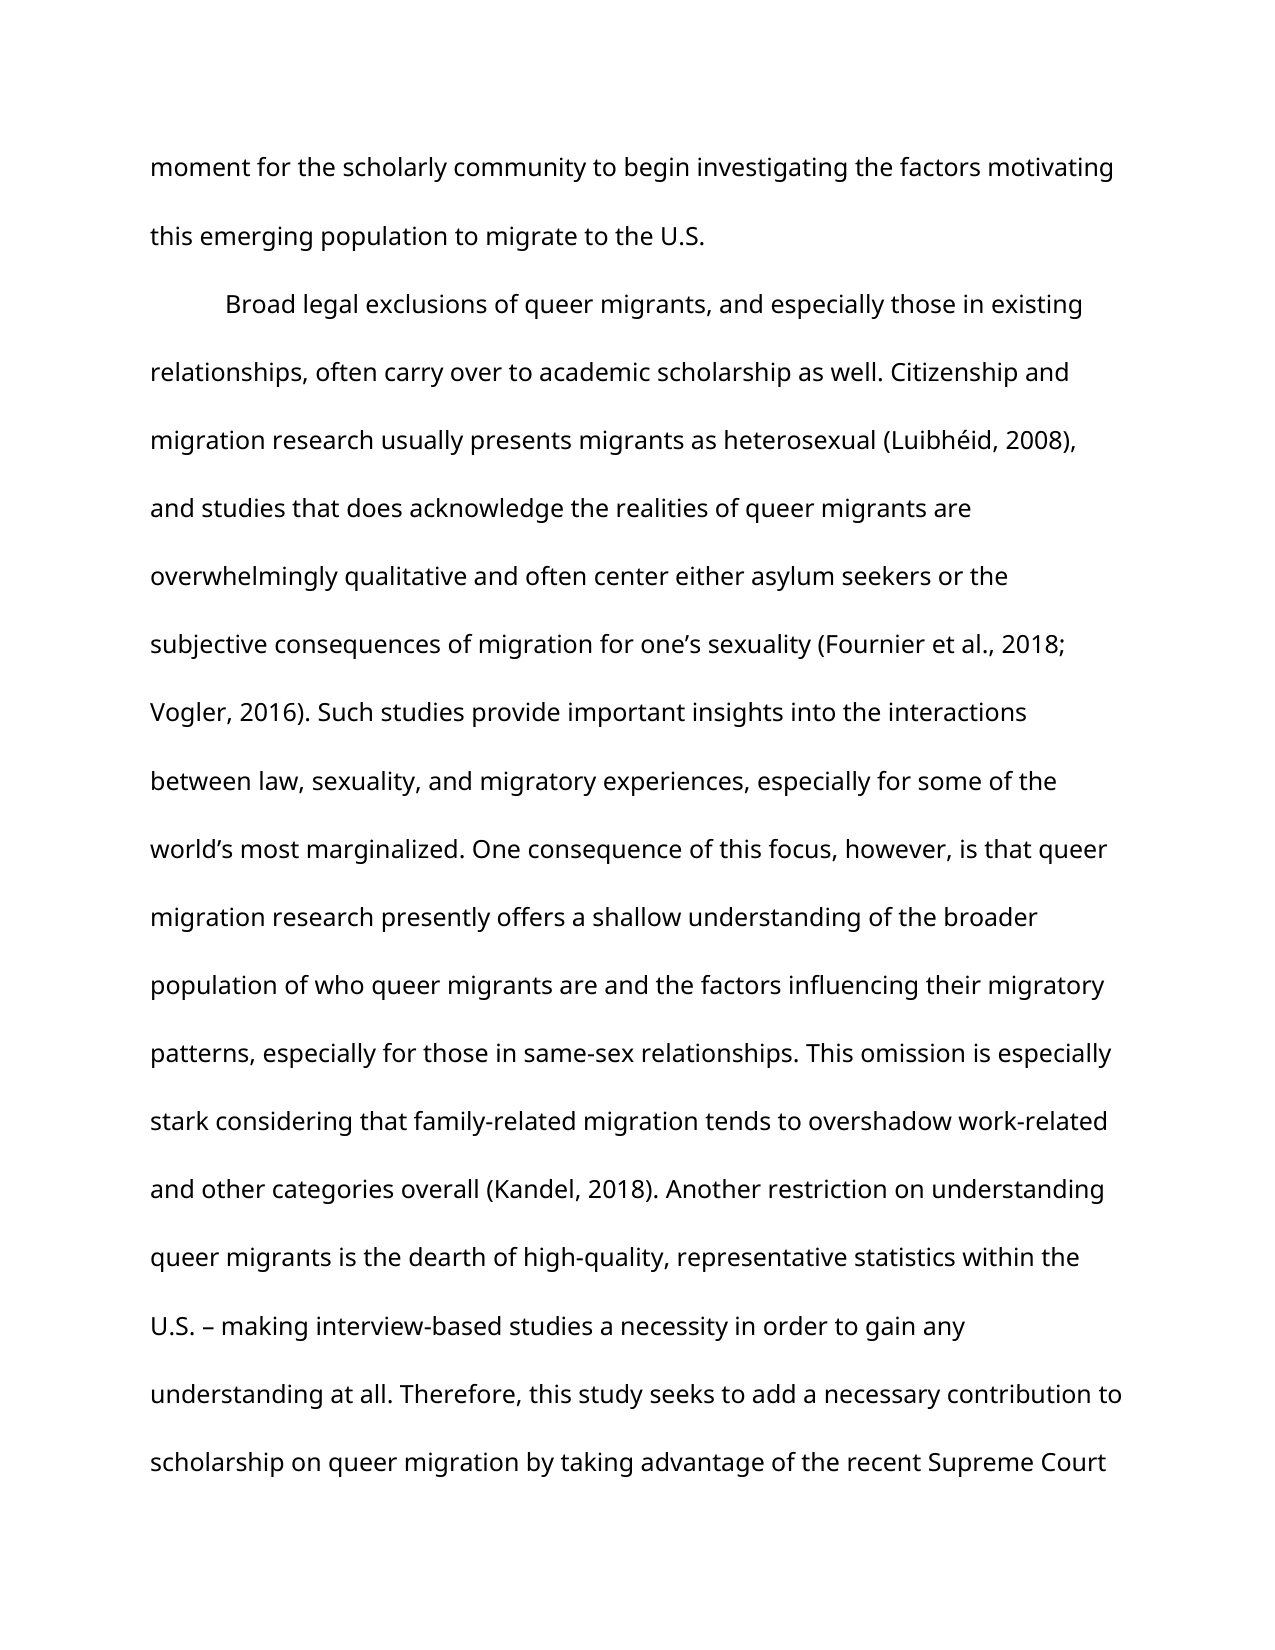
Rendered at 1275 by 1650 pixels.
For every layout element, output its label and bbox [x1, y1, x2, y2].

text [150, 286, 1125, 1478]
text [150, 150, 1125, 252]
